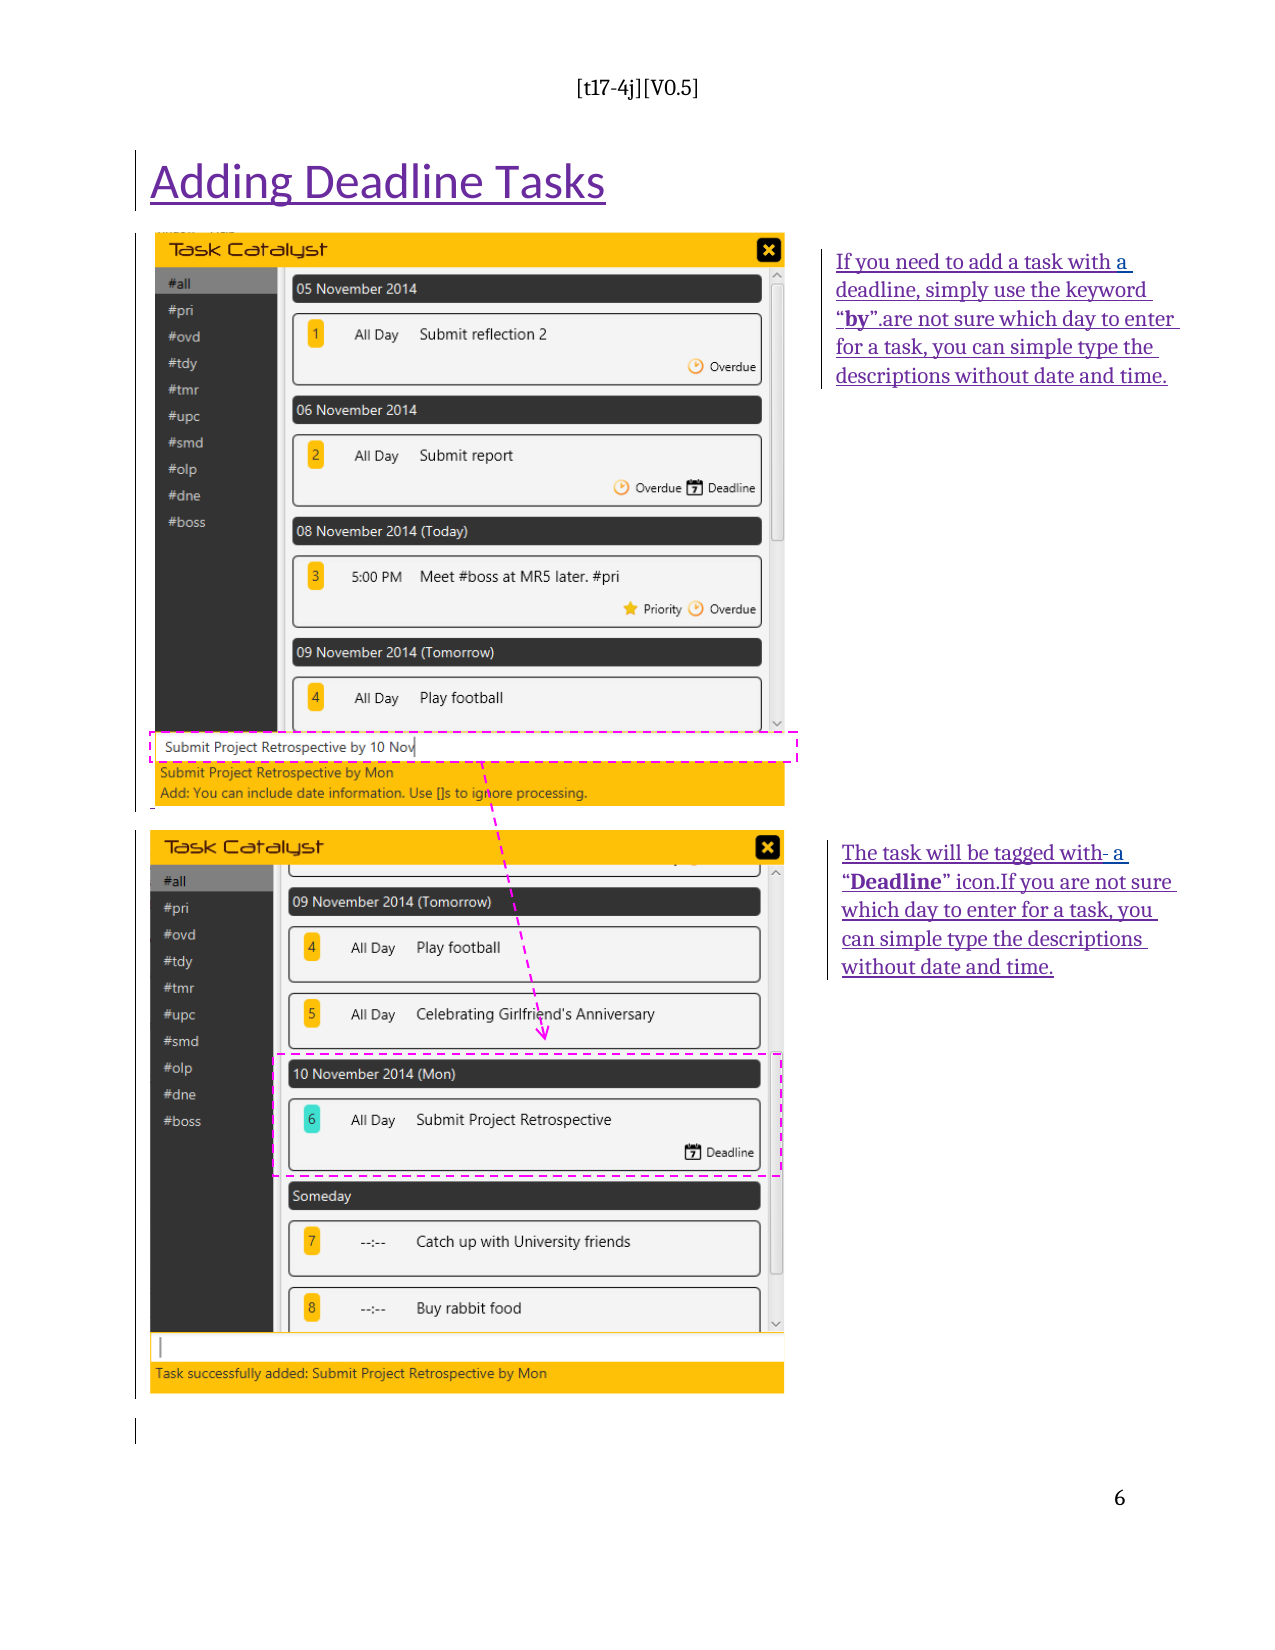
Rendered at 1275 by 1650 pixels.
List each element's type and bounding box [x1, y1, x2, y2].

picture [150, 830, 785, 1394]
picture [155, 232, 785, 806]
